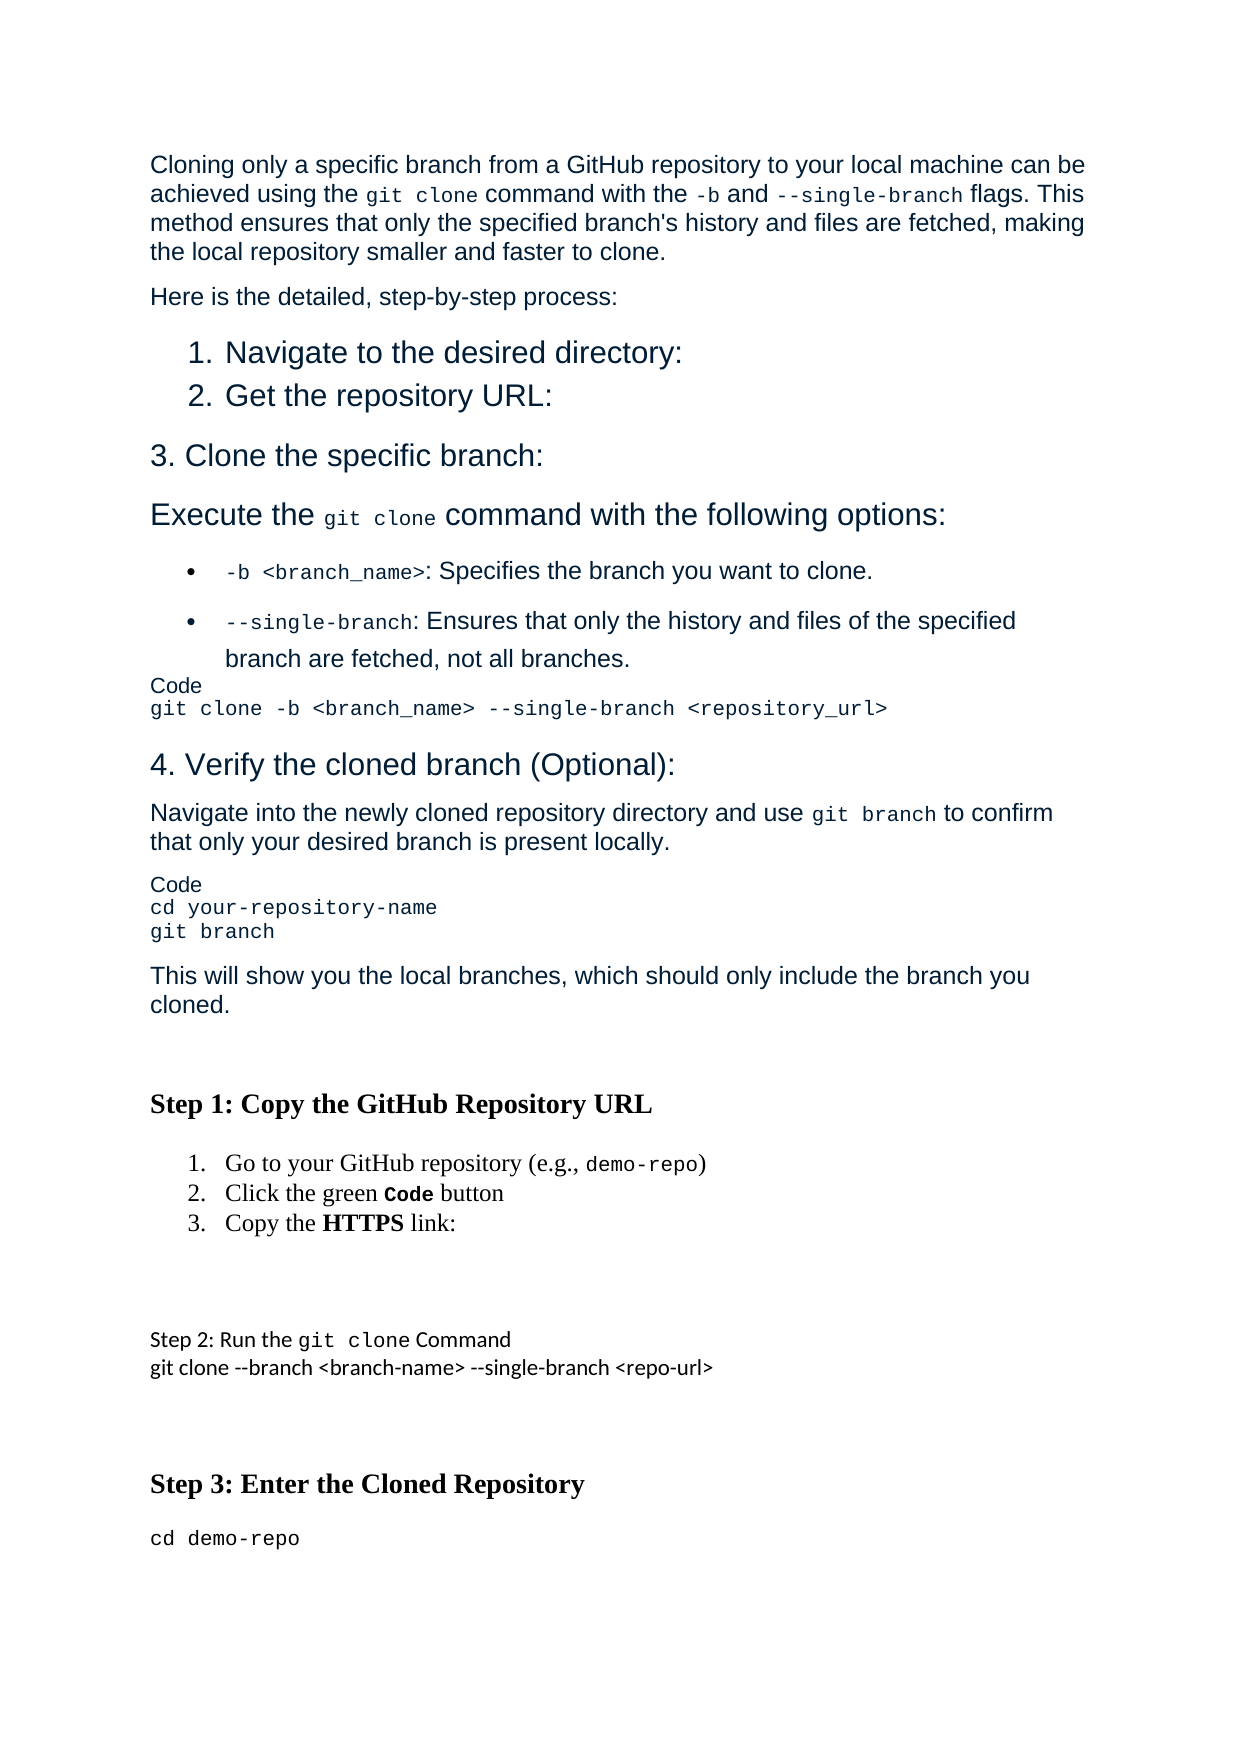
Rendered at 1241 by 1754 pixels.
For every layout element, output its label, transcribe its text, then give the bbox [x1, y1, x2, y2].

list Copy the HTTPS link: [187, 1208, 1090, 1236]
text Step 1: Copy the GitHub Repository URL [150, 1087, 1090, 1119]
text Step 2: Run the git clone Command [150, 1325, 1090, 1353]
text Code [150, 673, 1090, 698]
text git clone --branch <branch-name> --single-branch <repo-url> [150, 1353, 1090, 1381]
text 3. Clone the specific branch: [150, 429, 1090, 473]
text Execute the git clone command with the following options: [150, 488, 1090, 532]
text cd your-repository-name git branch [150, 897, 1090, 944]
list Go to your GitHub repository (e.g., demo-repo) [187, 1148, 1090, 1178]
text cd demo-repo [150, 1528, 1090, 1552]
list Get the repository URL: [187, 370, 1090, 413]
text Here is the detailed, step-by-step process: [150, 282, 1090, 310]
text Navigate into the newly cloned repository directory and use git branch to confirm that only your desired branch is present locally. [150, 798, 1090, 856]
list Navigate to the desired directory: [187, 326, 1090, 370]
text Step 3: Enter the Cloned Repository [150, 1467, 1090, 1499]
list -b <branch_name>: Specifies the branch you want to clone. [187, 548, 1090, 585]
list --single-branch: Ensures that only the history and files of the specified branch are fetched, not all branches. [187, 598, 1090, 673]
text This will show you the local branches, which should only include the branch you cloned. [150, 961, 1090, 1018]
text Cloning only a specific branch from a GitHub repository to your local machine can be achieved using the git clone command with the -b and --single-branch flags. This method ensures that only the specified branch's history and files are fetched, making the local repository smaller and faster to clone. [150, 150, 1090, 266]
text git clone -b <branch_name> --single-branch <repository_url> [150, 698, 1090, 722]
text Code [150, 872, 1090, 897]
list Click the green Code button [187, 1178, 1090, 1208]
text 4. Verify the cloned branch (Optional): [150, 738, 1090, 782]
